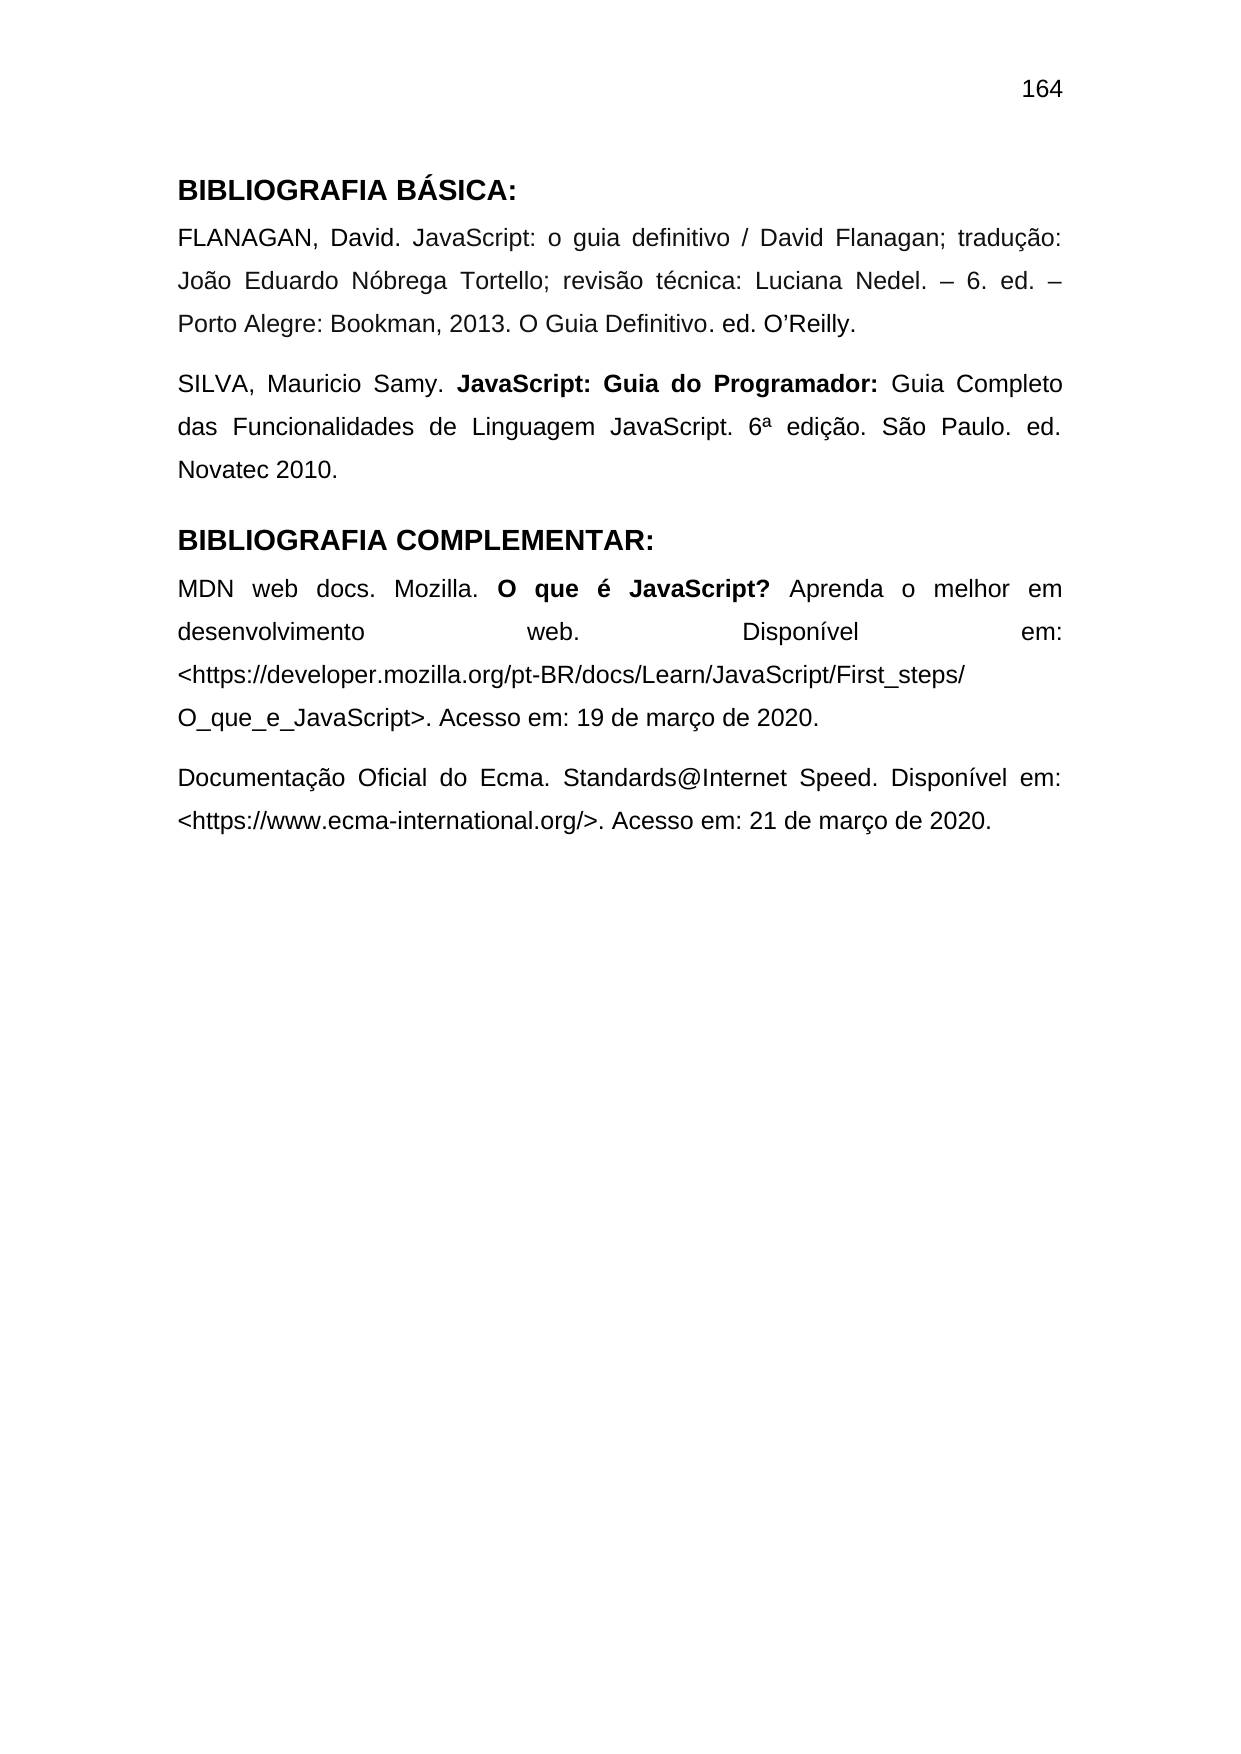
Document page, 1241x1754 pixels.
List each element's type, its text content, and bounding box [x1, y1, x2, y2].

text SILVA, Mauricio Samy. JavaScript: Guia do Programador: Guia Completo das Funcionalidades de Linguagem JavaScript. 6ª edição. São Paulo. ed. Novatec 2010. [177, 369, 1063, 484]
subtitle BIBLIOGRAFIA BÁSICA: [177, 173, 1063, 206]
text MDN web docs. Mozilla. O que é JavaScript? Aprenda o melhor em desenvolvimento web. Disponível em: <https://developer.mozilla.org/pt-BR/docs/Learn/JavaScript/First_steps/O_que_e_JavaScript>. Acesso em: 19 de março de 2020. [177, 574, 1063, 732]
text Documentação Oficial do Ecma. Standards@Internet Speed. Disponível em: <https://www.ecma-international.org/>. Acesso em: 21 de março de 2020. [177, 763, 1063, 835]
subtitle BIBLIOGRAFIA COMPLEMENTAR: [177, 523, 1063, 557]
text FLANAGAN, David. JavaScript: o guia definitivo / David Flanagan; tradução: João Eduardo Nóbrega Tortello; revisão técnica: Luciana Nedel. – 6. ed. – Porto Alegre: Bookman, 2013. O Guia Definitivo. ed. O’Reilly. [177, 223, 1063, 338]
